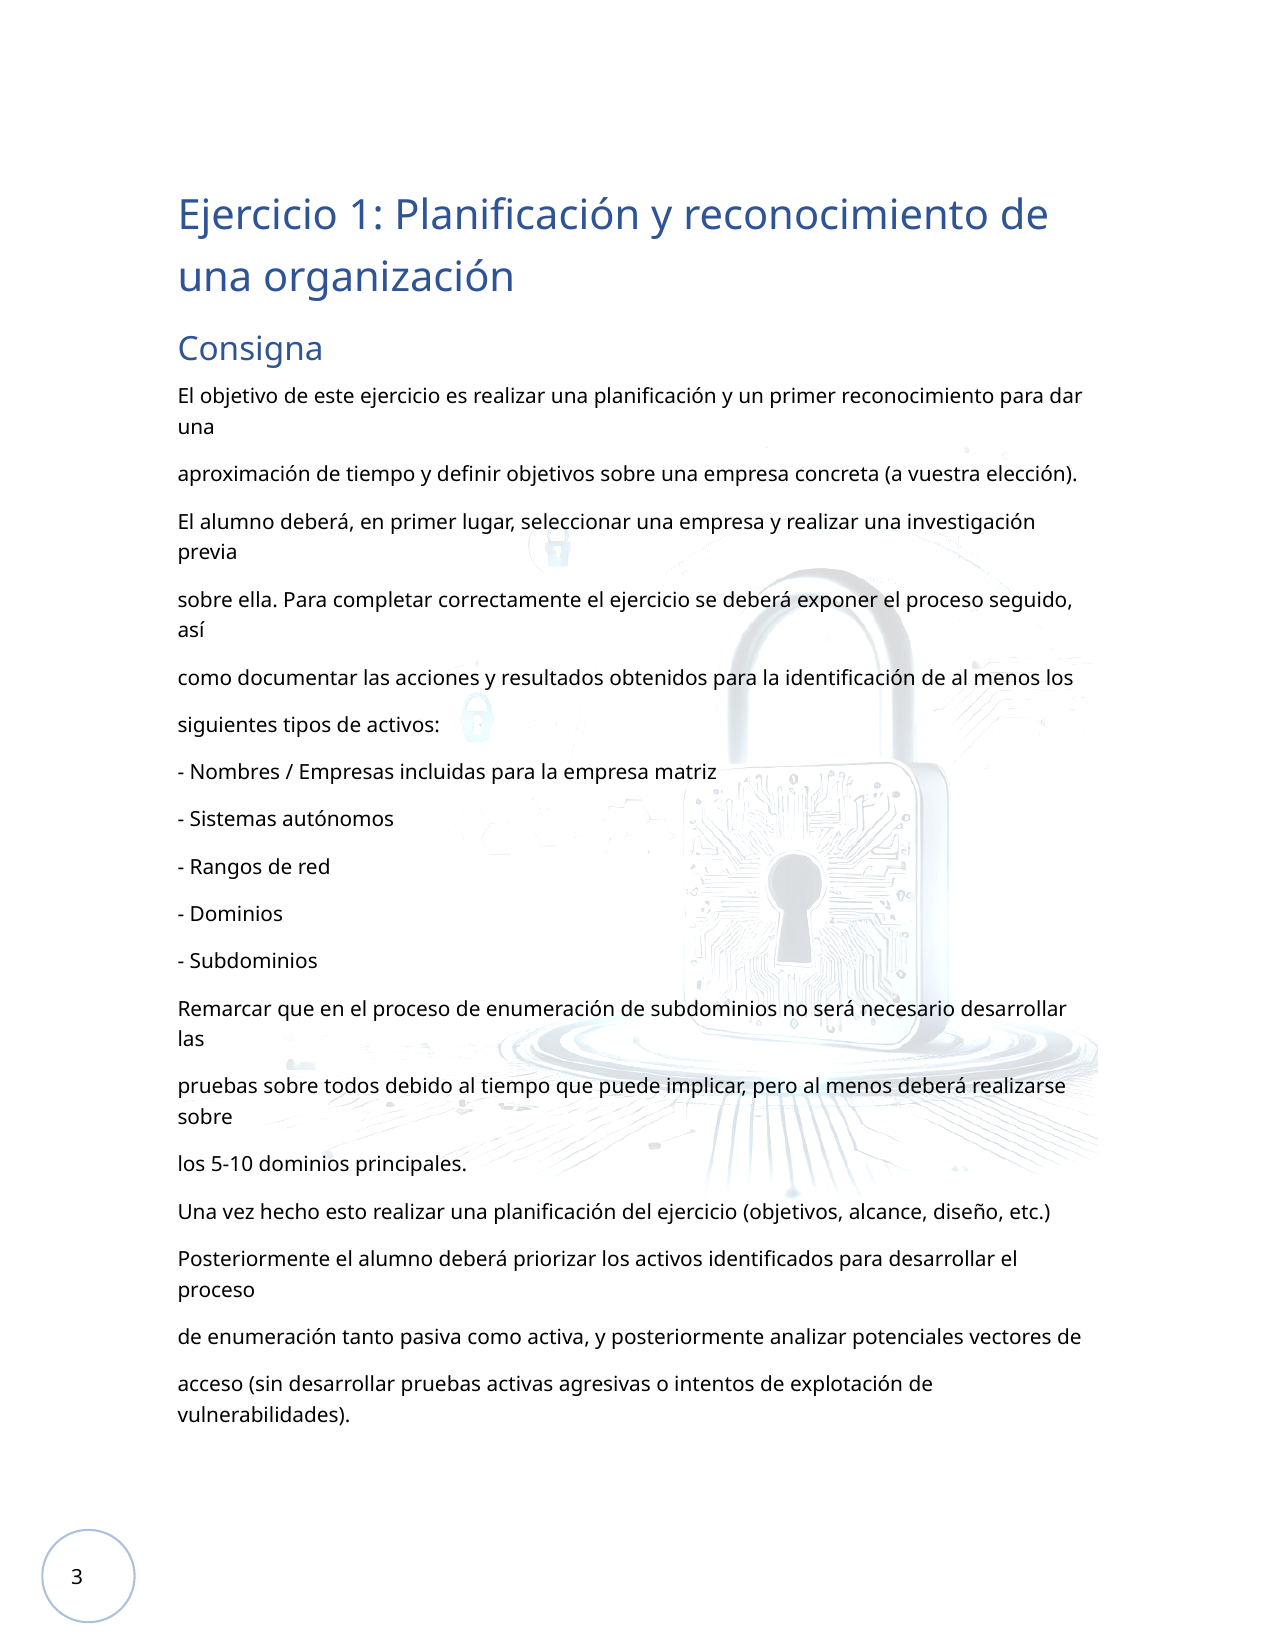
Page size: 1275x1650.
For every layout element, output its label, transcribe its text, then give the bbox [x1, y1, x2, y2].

text El objetivo de este ejercicio es realizar una planificación y un primer reconocimiento para dar una [177, 382, 1098, 441]
text como documentar las acciones y resultados obtenidos para la identificación de al menos los [177, 663, 1098, 691]
text - Subdominios [177, 946, 1098, 975]
text aproximación de tiempo y definir objetivos sobre una empresa concreta (a vuestra elección). [177, 459, 1098, 488]
text los 5-10 dominios principales. [177, 1149, 1098, 1178]
text - Rangos de red [177, 852, 1098, 880]
subtitle Consigna [177, 324, 1098, 370]
subtitle Ejercicio 1: Planificación y reconocimiento de una organización [177, 185, 1098, 303]
text - Sistemas autónomos [177, 804, 1098, 833]
text - Dominios [177, 899, 1098, 927]
text - Nombres / Empresas incluidas para la empresa matriz [177, 757, 1098, 786]
text pruebas sobre todos debido al tiempo que puede implicar, pero al menos deberá realizarse sobre [177, 1072, 1098, 1131]
text de enumeración tanto pasiva como activa, y posteriormente analizar potenciales vectores de [177, 1322, 1098, 1350]
text Posteriormente el alumno deberá priorizar los activos identificados para desarrollar el proceso [177, 1244, 1098, 1303]
text Remarcar que en el proceso de enumeración de subdominios no será necesario desarrollar las [177, 994, 1098, 1053]
text siguientes tipos de activos: [177, 710, 1098, 738]
text Una vez hecho esto realizar una planificación del ejercicio (objetivos, alcance, diseño, etc.) [177, 1197, 1098, 1225]
text El alumno deberá, en primer lugar, seleccionar una empresa y realizar una investigación previa [177, 507, 1098, 566]
text sobre ella. Para completar correctamente el ejercicio se deberá exponer el proceso seguido, así [177, 585, 1098, 644]
text acceso (sin desarrollar pruebas activas agresivas o intentos de explotación de vulnerabilidades). [177, 1369, 1098, 1428]
